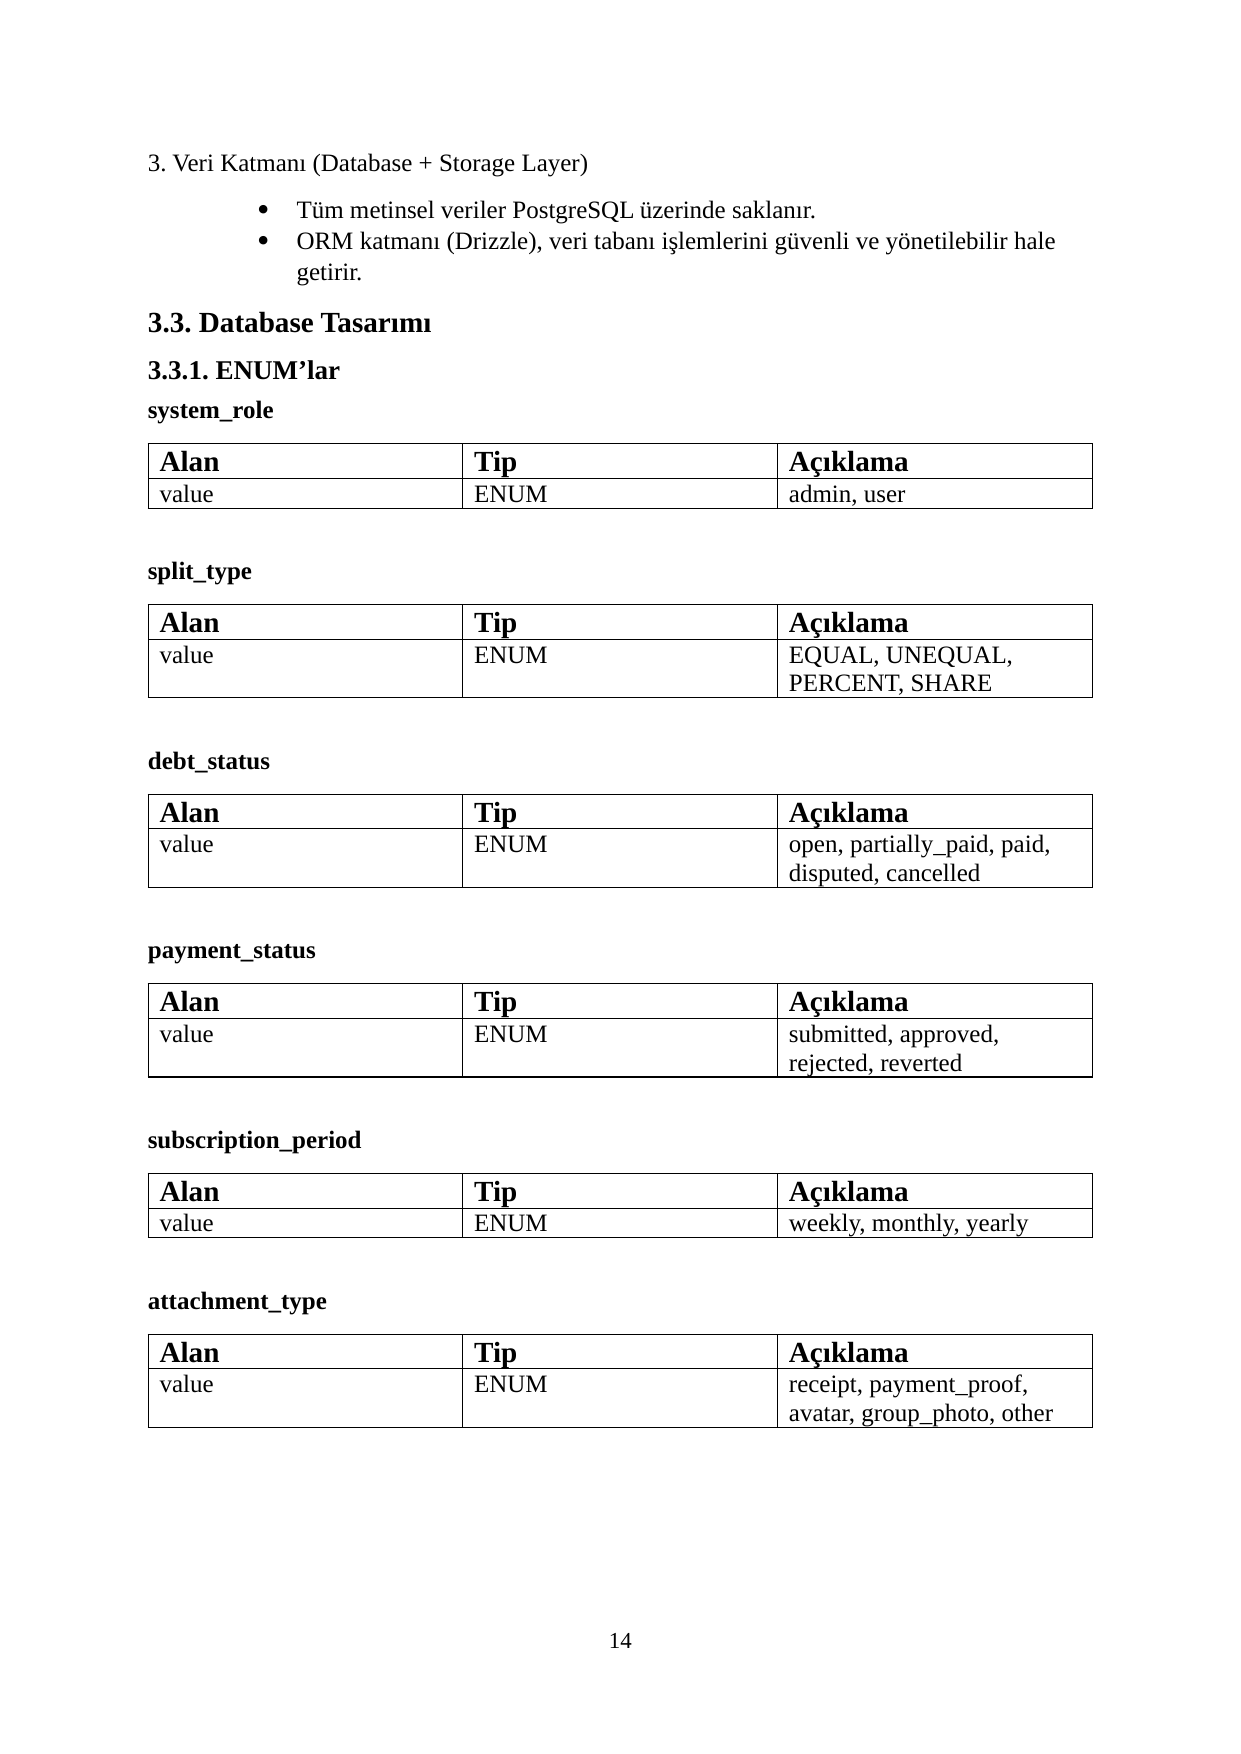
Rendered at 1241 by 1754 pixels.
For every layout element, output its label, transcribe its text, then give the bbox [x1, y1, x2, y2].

table_cell ENUM [463, 479, 777, 508]
table_header Tip [463, 984, 777, 1018]
table_header Açıklama [778, 1174, 1092, 1207]
table_cell value [149, 1369, 462, 1427]
table_header Açıklama [778, 984, 1092, 1018]
table_header Açıklama [778, 1335, 1092, 1368]
table_header Tip [463, 444, 777, 478]
table_cell submitted, approved, rejected, reverted [778, 1019, 1092, 1076]
table_header Alan [149, 1174, 462, 1207]
table_header Tip [463, 795, 777, 828]
table_cell EQUAL, UNEQUAL, PERCENT, SHARE [778, 640, 1092, 697]
table_cell ENUM [463, 640, 777, 697]
table_cell value [149, 1209, 462, 1237]
table_header Alan [149, 984, 462, 1018]
table_header Tip [463, 1174, 777, 1207]
table_cell value [149, 829, 462, 887]
table_cell ENUM [463, 829, 777, 887]
table_cell ENUM [463, 1369, 777, 1427]
table_header Açıklama [778, 444, 1092, 478]
text 3. Veri Katmanı (Database + Storage Layer) [148, 148, 1093, 176]
table_cell ENUM [463, 1019, 777, 1076]
table_header Tip [463, 605, 777, 639]
table_cell weekly, monthly, yearly [778, 1209, 1092, 1237]
table_cell value [149, 1019, 462, 1076]
table_header Alan [149, 444, 462, 478]
text system_role [148, 396, 1093, 424]
subtitle 3.3.1. ENUM’lar [148, 354, 1093, 385]
table_header Alan [149, 795, 462, 828]
table_cell open, partially_paid, paid, disputed, cancelled [778, 829, 1092, 887]
text debt_status [148, 746, 1093, 775]
subtitle 3.3. Database Tasarımı [148, 305, 1093, 339]
table_header Tip [463, 1335, 777, 1368]
list ORM katmanı (Drizzle), veri tabanı işlemlerini güvenli ve yönetilebilir hale getirir. [259, 226, 1093, 286]
table_cell value [149, 479, 462, 508]
table_header Açıklama [778, 605, 1092, 639]
list Tüm metinsel veriler PostgreSQL üzerinde saklanır. [259, 195, 1093, 224]
table_header Alan [149, 605, 462, 639]
table_cell ENUM [463, 1209, 777, 1237]
text split_type [148, 556, 1093, 585]
table_cell value [149, 640, 462, 697]
text subscription_period [148, 1125, 1093, 1154]
text attachment_type [148, 1286, 1093, 1315]
table_header Açıklama [778, 795, 1092, 828]
table_cell receipt, payment_proof, avatar, group_photo, other [778, 1369, 1092, 1427]
text payment_status [148, 936, 1093, 964]
table_cell admin, user [778, 479, 1092, 508]
table_header Alan [149, 1335, 462, 1368]
